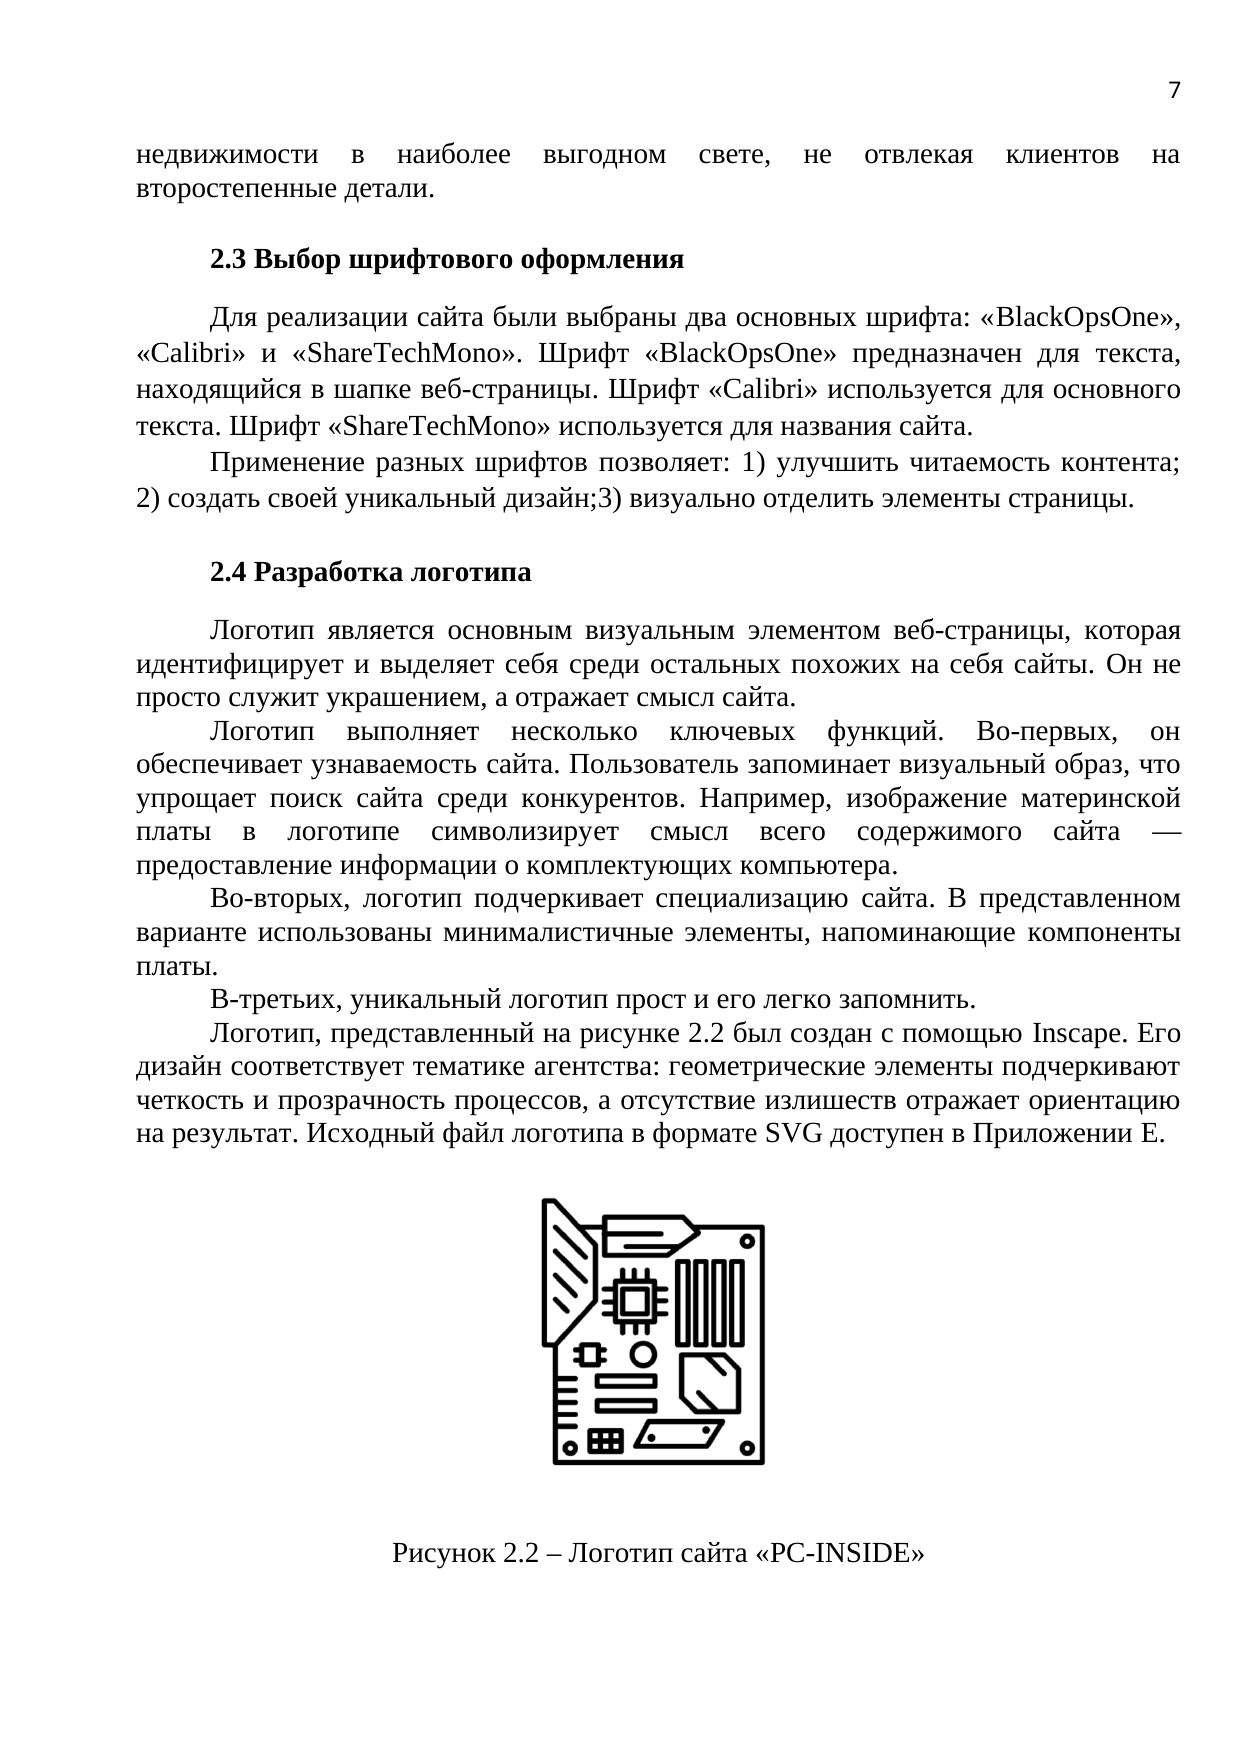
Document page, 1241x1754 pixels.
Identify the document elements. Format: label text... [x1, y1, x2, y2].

text Для реализации сайта были выбраны два основных шрифта: «BlackOpsOne», «Calibri» и «ShareTechMono». Шрифт «BlackOpsOne» предназначен для текста, находящийся в шапке веб-страницы. Шрифт «Calibri» используется для основного текста. Шрифт «ShareTechMono» используется для названия сайта. [136, 299, 1181, 441]
text Применение разных шрифтов позволяет: 1) улучшить читаемость контента; 2) создать своей уникальный дизайн;3) визуально отделить элементы страницы. [136, 444, 1181, 514]
text Логотип, представленный на рисунке 2.2 был создан с помощью Inscape. Его дизайн соответствует тематике агентства: геометрические элементы подчеркивают четкость и прозрачность процессов, а отсутствие излишеств отражает ориентацию на результат. Исходный файл логотипа в формате SVG доступен в Приложении Е. [136, 1015, 1181, 1149]
text 2.4 Разработка логотипа [136, 554, 1181, 587]
text Во-вторых, логотип подчеркивает специализацию сайта. В представленном варианте использованы минималистичные элементы, напоминающие компоненты платы. [136, 881, 1181, 981]
text В-третьих, уникальный логотип прост и его легко запомнить. [136, 981, 1181, 1015]
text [136, 136, 1181, 203]
text Логотип является основным визуальным элементом веб-страницы, которая идентифицирует и выделяет себя среди остальных похожих на себя сайты. Он не просто служит украшением, а отражает смысл сайта. [136, 612, 1181, 713]
text 2.3 Выбор шрифтового оформления [136, 241, 1181, 274]
picture [492, 1178, 825, 1511]
text Логотип выполняет несколько ключевых функций. Во-первых, он обеспечивает узнаваемость сайта. Пользователь запоминает визуальный образ, что упрощает поиск сайта среди конкурентов. Например, изображение материнской платы в логотипе символизирует смысл всего содержимого сайта — предоставление информации о комплектующих компьютера. [136, 713, 1181, 881]
text Рисунок 2.2 – Логотип сайта «PC-INSIDE» [136, 1536, 1181, 1569]
